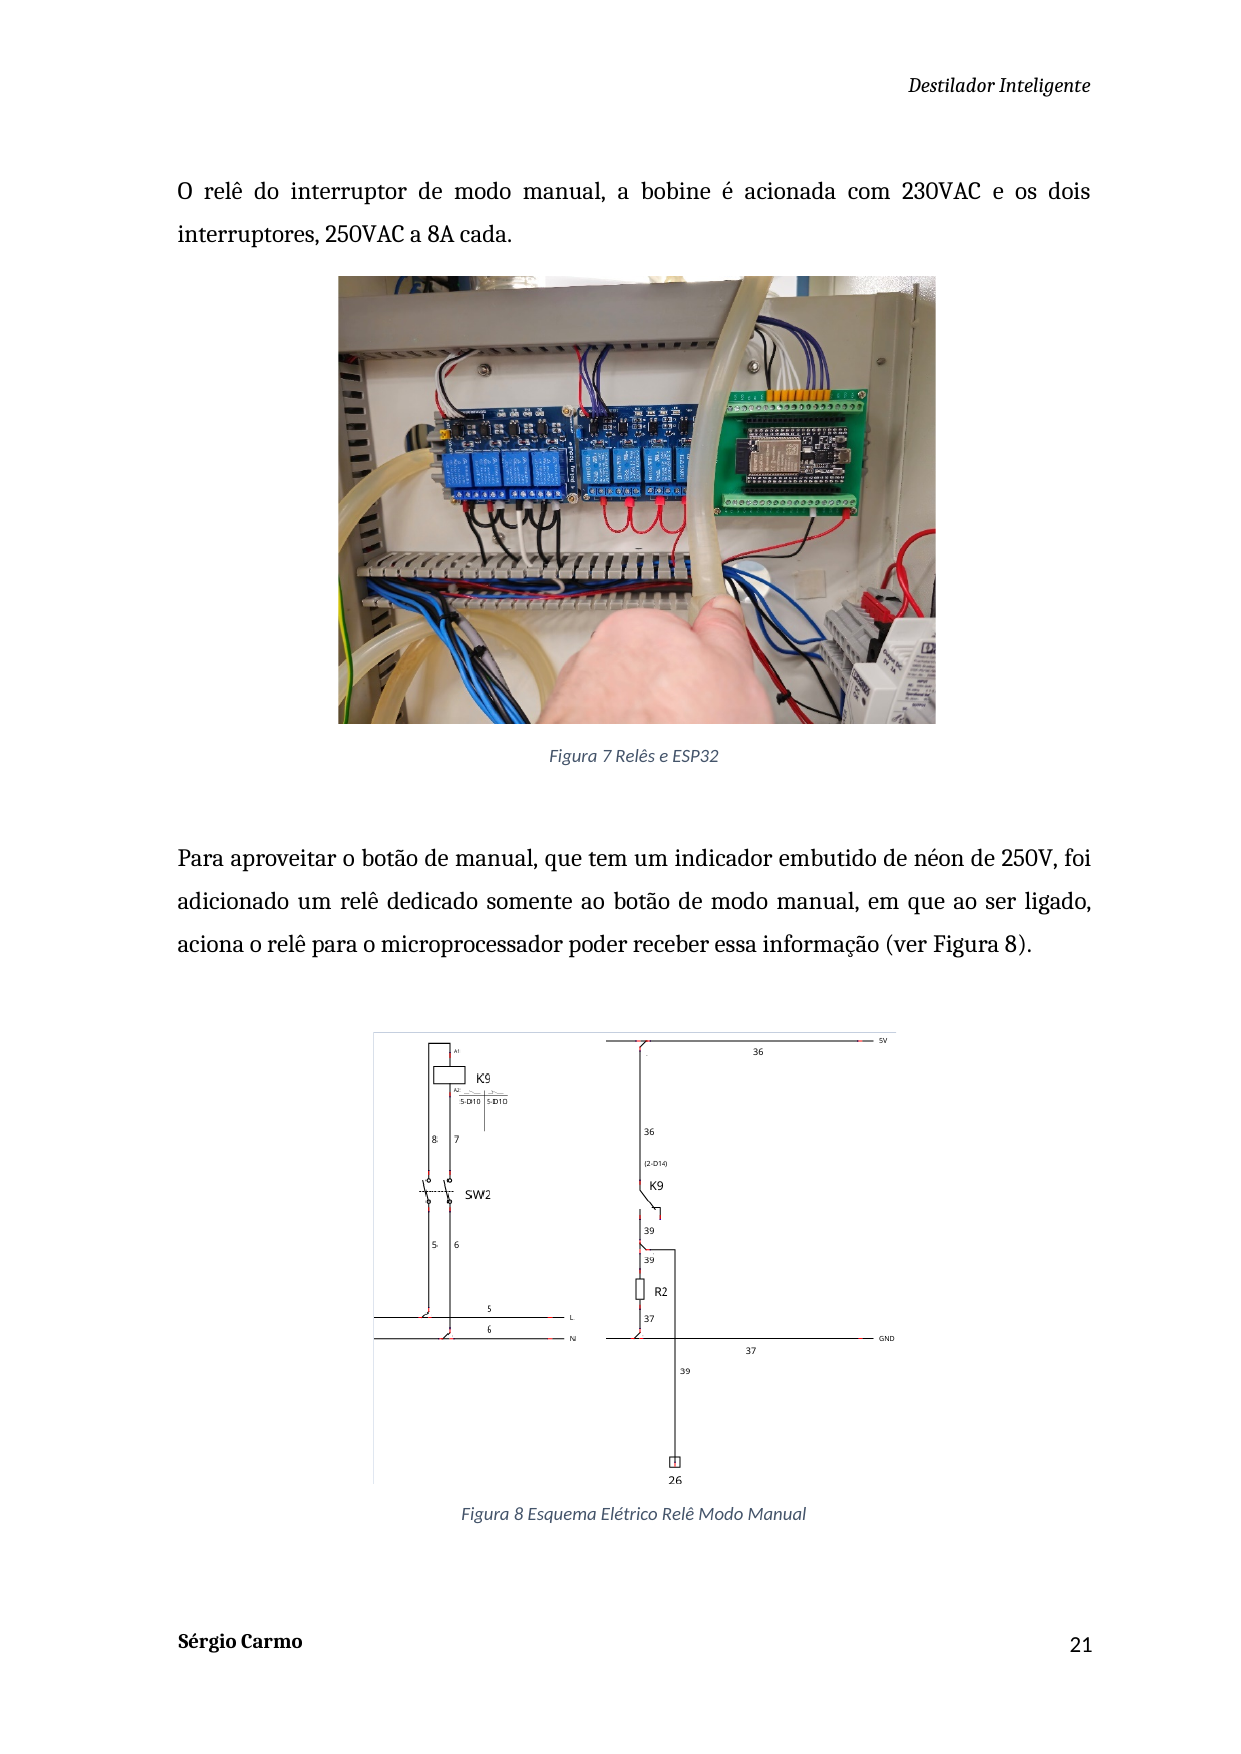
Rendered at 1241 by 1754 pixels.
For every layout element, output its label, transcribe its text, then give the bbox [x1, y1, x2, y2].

text Figura 7 Relês e ESP32 [177, 744, 1092, 767]
picture [373, 1032, 897, 1484]
text Para aproveitar o botão de manual, que tem um indicador embutido de néon de 250V, foi adicionado um relê dedicado somente ao botão de modo manual, em que ao ser ligado, aciona o relê para o microprocessador poder receber essa informação (ver Figura 8). [177, 843, 1092, 958]
text O relê do interruptor de modo manual, a bobine é acionada com 230VAC e os dois interruptores, 250VAC a 8A cada. [177, 177, 1092, 249]
picture [338, 276, 936, 724]
text Figura 8 Esquema Elétrico Relê Modo Manual [177, 1503, 1092, 1526]
